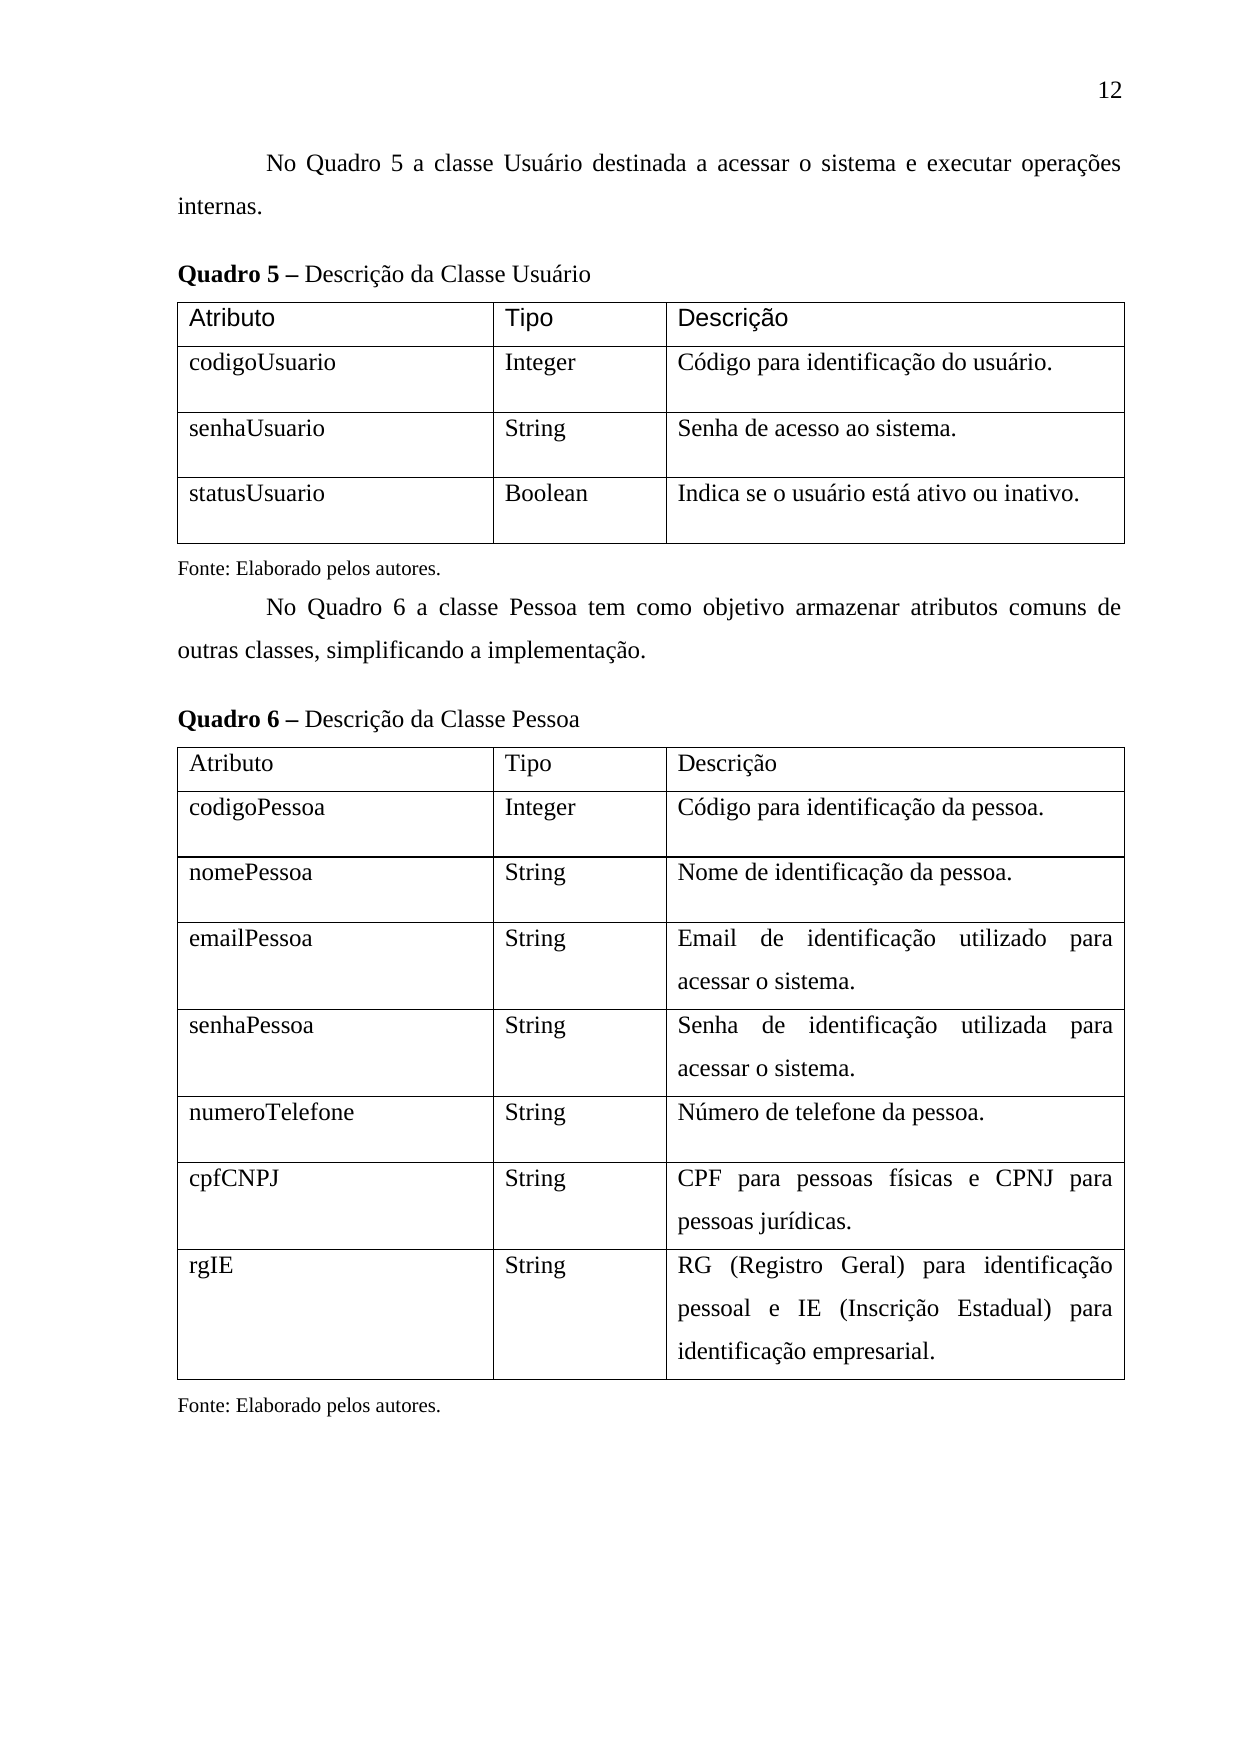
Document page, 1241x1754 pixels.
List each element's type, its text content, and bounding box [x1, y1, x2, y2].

table_cell Código para identificação do usuário. [667, 347, 1124, 412]
table_cell Boolean [494, 478, 666, 542]
table_header Atributo [178, 303, 493, 346]
text No Quadro 6 a classe Pessoa tem como objetivo armazenar atributos comuns de outras classes, simplificando a implementação. [177, 592, 1122, 664]
table_cell Número de telefone da pessoa. [667, 1097, 1124, 1162]
table_header Tipo [494, 748, 666, 791]
table_cell Indica se o usuário está ativo ou inativo. [667, 478, 1124, 542]
table_cell statusUsuario [178, 478, 493, 542]
table_cell String [494, 1010, 666, 1096]
table_cell Nome de identificação da pessoa. [667, 858, 1124, 922]
table_cell Código para identificação da pessoa. [667, 792, 1124, 856]
table_cell RG (Registro Geral) para identificação pessoal e IE (Inscrição Estadual) para identificação empresarial. [667, 1250, 1124, 1379]
table_cell nomePessoa [178, 858, 493, 922]
table_cell CPF para pessoas físicas e CPNJ para pessoas jurídicas. [667, 1163, 1124, 1249]
text Fonte: Elaborado pelos autores. [177, 556, 1122, 580]
table_cell senhaPessoa [178, 1010, 493, 1096]
table_cell codigoPessoa [178, 792, 493, 856]
table_header Descrição [667, 748, 1124, 791]
table_cell Email de identificação utilizado para acessar o sistema. [667, 923, 1124, 1009]
table_cell Integer [494, 792, 666, 856]
table_cell rgIE [178, 1250, 493, 1379]
text Fonte: Elaborado pelos autores. [177, 1393, 1122, 1417]
table_header Atributo [178, 748, 493, 791]
table_cell senhaUsuario [178, 413, 493, 477]
table_cell String [494, 858, 666, 922]
table_cell Integer [494, 347, 666, 412]
text Quadro 5 – Descrição da Classe Usuário [177, 259, 1122, 288]
table_cell Senha de identificação utilizada para acessar o sistema. [667, 1010, 1124, 1096]
table_cell String [494, 1163, 666, 1249]
table_cell emailPessoa [178, 923, 493, 1009]
table_cell codigoUsuario [178, 347, 493, 412]
table_cell String [494, 1250, 666, 1379]
table_cell String [494, 1097, 666, 1162]
table_cell numeroTelefone [178, 1097, 493, 1162]
table_cell String [494, 413, 666, 477]
table_cell String [494, 923, 666, 1009]
text Quadro 6 – Descrição da Classe Pessoa [177, 704, 1122, 732]
table_cell cpfCNPJ [178, 1163, 493, 1249]
table_cell Senha de acesso ao sistema. [667, 413, 1124, 477]
text No Quadro 5 a classe Usuário destinada a acessar o sistema e executar operações internas. [177, 148, 1122, 219]
table_header Descrição [667, 303, 1124, 346]
table_header Tipo [494, 303, 666, 346]
